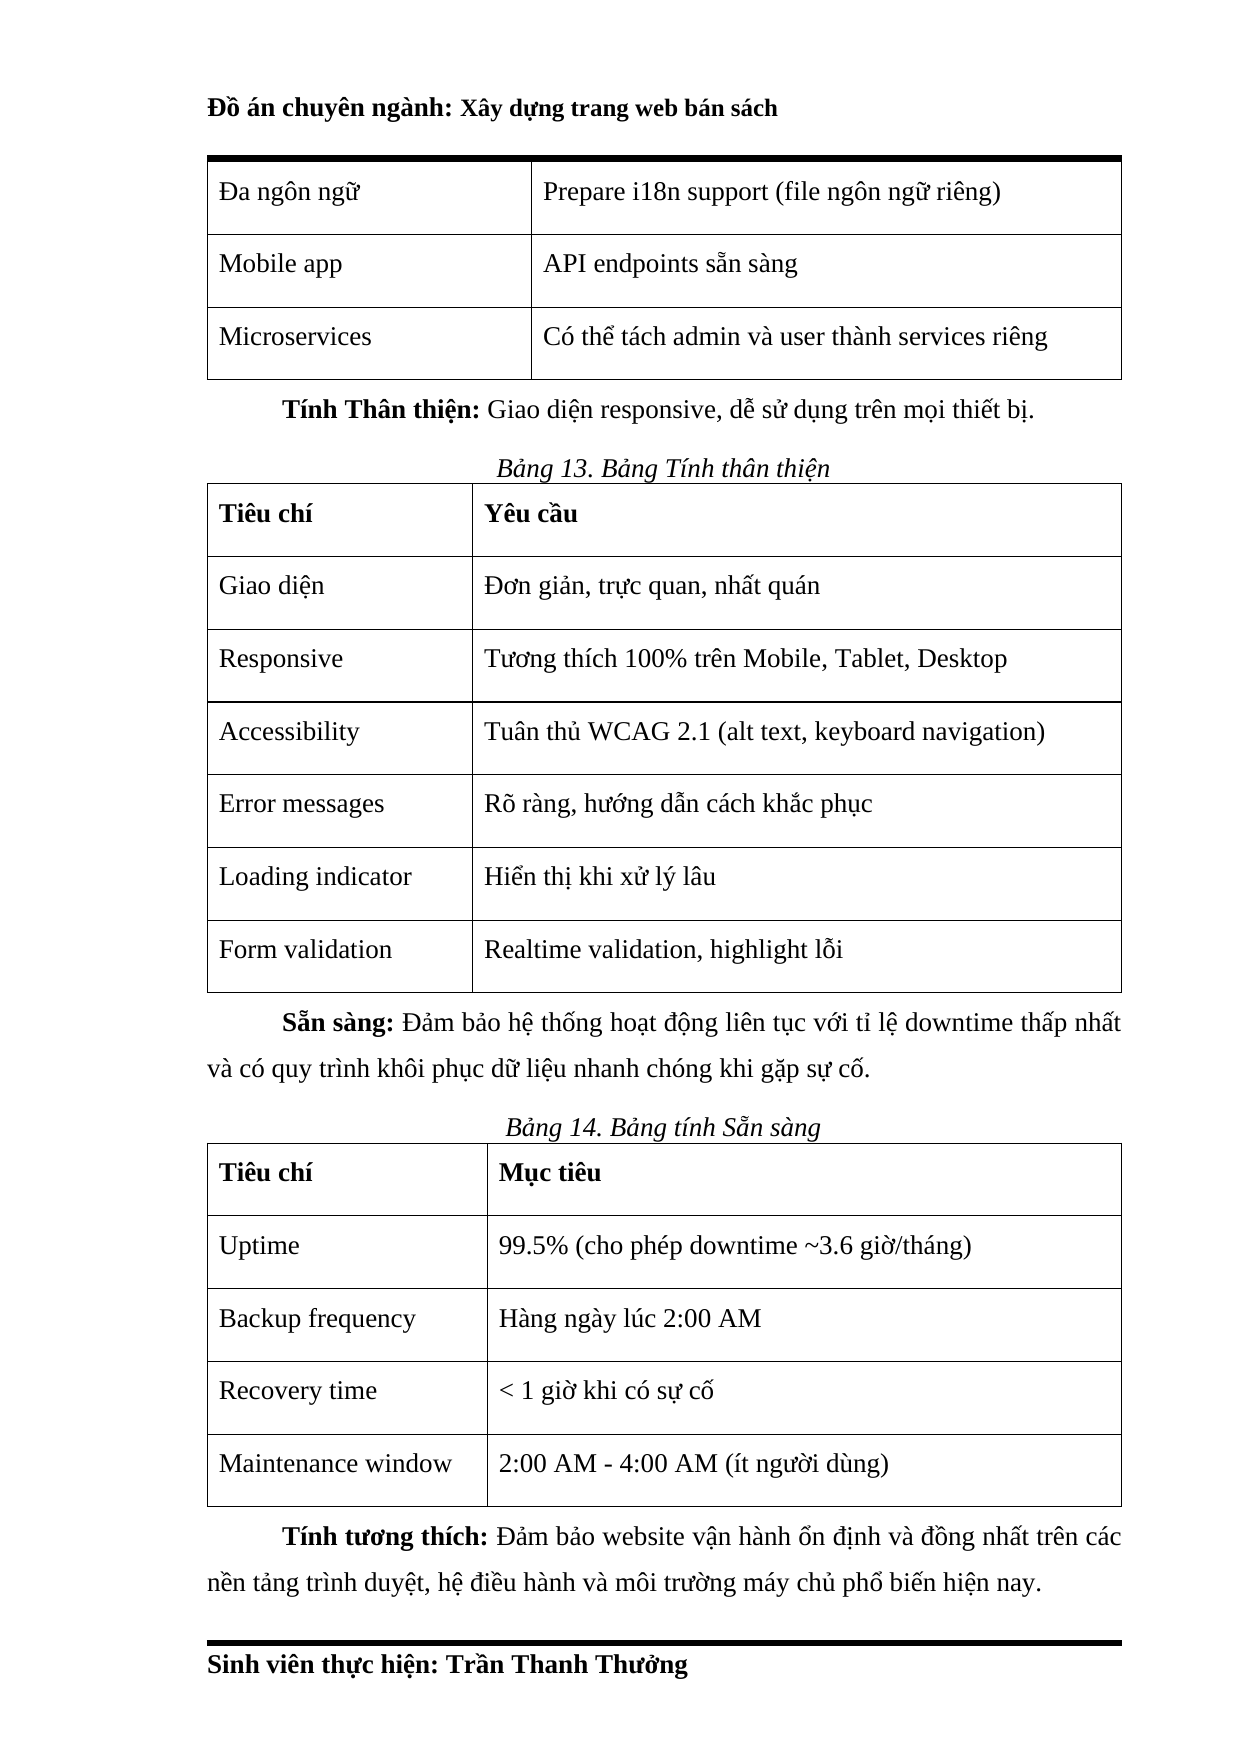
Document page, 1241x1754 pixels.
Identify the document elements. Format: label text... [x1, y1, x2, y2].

table_cell Tuân thủ WCAG 2.1 (alt text, keyboard navigation) [473, 703, 1121, 774]
table_cell Hàng ngày lúc 2:00 AM [488, 1289, 1121, 1361]
table_cell Đa ngôn ngữ [208, 162, 531, 234]
table_cell Microservices [208, 308, 531, 379]
text Tính Thân thiện: Giao diện responsive, dễ sử dụng trên mọi thiết bị. [207, 393, 1122, 424]
text Tính tương thích: Đảm bảo website vận hành ổn định và đồng nhất trên các nền tảng trình duyệt, hệ điều hành và môi trường máy chủ phổ biến hiện nay. [207, 1520, 1122, 1598]
table_cell 99.5% (cho phép downtime ~3.6 giờ/tháng) [488, 1216, 1121, 1288]
table_cell Prepare i18n support (file ngôn ngữ riêng) [532, 162, 1121, 234]
table_cell Responsive [208, 630, 472, 701]
table_cell < 1 giờ khi có sự cố [488, 1362, 1121, 1433]
table_cell Rõ ràng, hướng dẫn cách khắc phục [473, 775, 1121, 847]
table_cell Realtime validation, highlight lỗi [473, 921, 1121, 992]
table_cell Backup frequency [208, 1289, 487, 1361]
table_cell Uptime [208, 1216, 487, 1288]
table_cell Recovery time [208, 1362, 487, 1433]
table_header Mục tiêu [488, 1144, 1121, 1215]
table_cell Hiển thị khi xử lý lâu [473, 848, 1121, 919]
table_header Yêu cầu [473, 484, 1121, 556]
table_cell Có thể tách admin và user thành services riêng [532, 308, 1121, 379]
table_cell API endpoints sẵn sàng [532, 235, 1121, 307]
table_cell Giao diện [208, 557, 472, 629]
table_cell Đơn giản, trực quan, nhất quán [473, 557, 1121, 629]
table_header Tiêu chí [208, 1144, 487, 1215]
text Bảng 13. Bảng Tính thân thiện [207, 452, 1122, 483]
table_header Tiêu chí [208, 484, 472, 556]
table_cell Loading indicator [208, 848, 472, 919]
table_cell Mobile app [208, 235, 531, 307]
text Bảng 14. Bảng tính Sẵn sàng [207, 1112, 1122, 1143]
table_cell 2:00 AM - 4:00 AM (ít người dùng) [488, 1435, 1121, 1506]
table_cell Maintenance window [208, 1435, 487, 1506]
text Sẵn sàng: Đảm bảo hệ thống hoạt động liên tục với tỉ lệ downtime thấp nhất và có quy trình khôi phục dữ liệu nhanh chóng khi gặp sự cố. [207, 1006, 1122, 1083]
table_cell Error messages [208, 775, 472, 847]
table_cell Accessibility [208, 703, 472, 774]
table_cell Form validation [208, 921, 472, 992]
table_cell Tương thích 100% trên Mobile, Tablet, Desktop [473, 630, 1121, 701]
